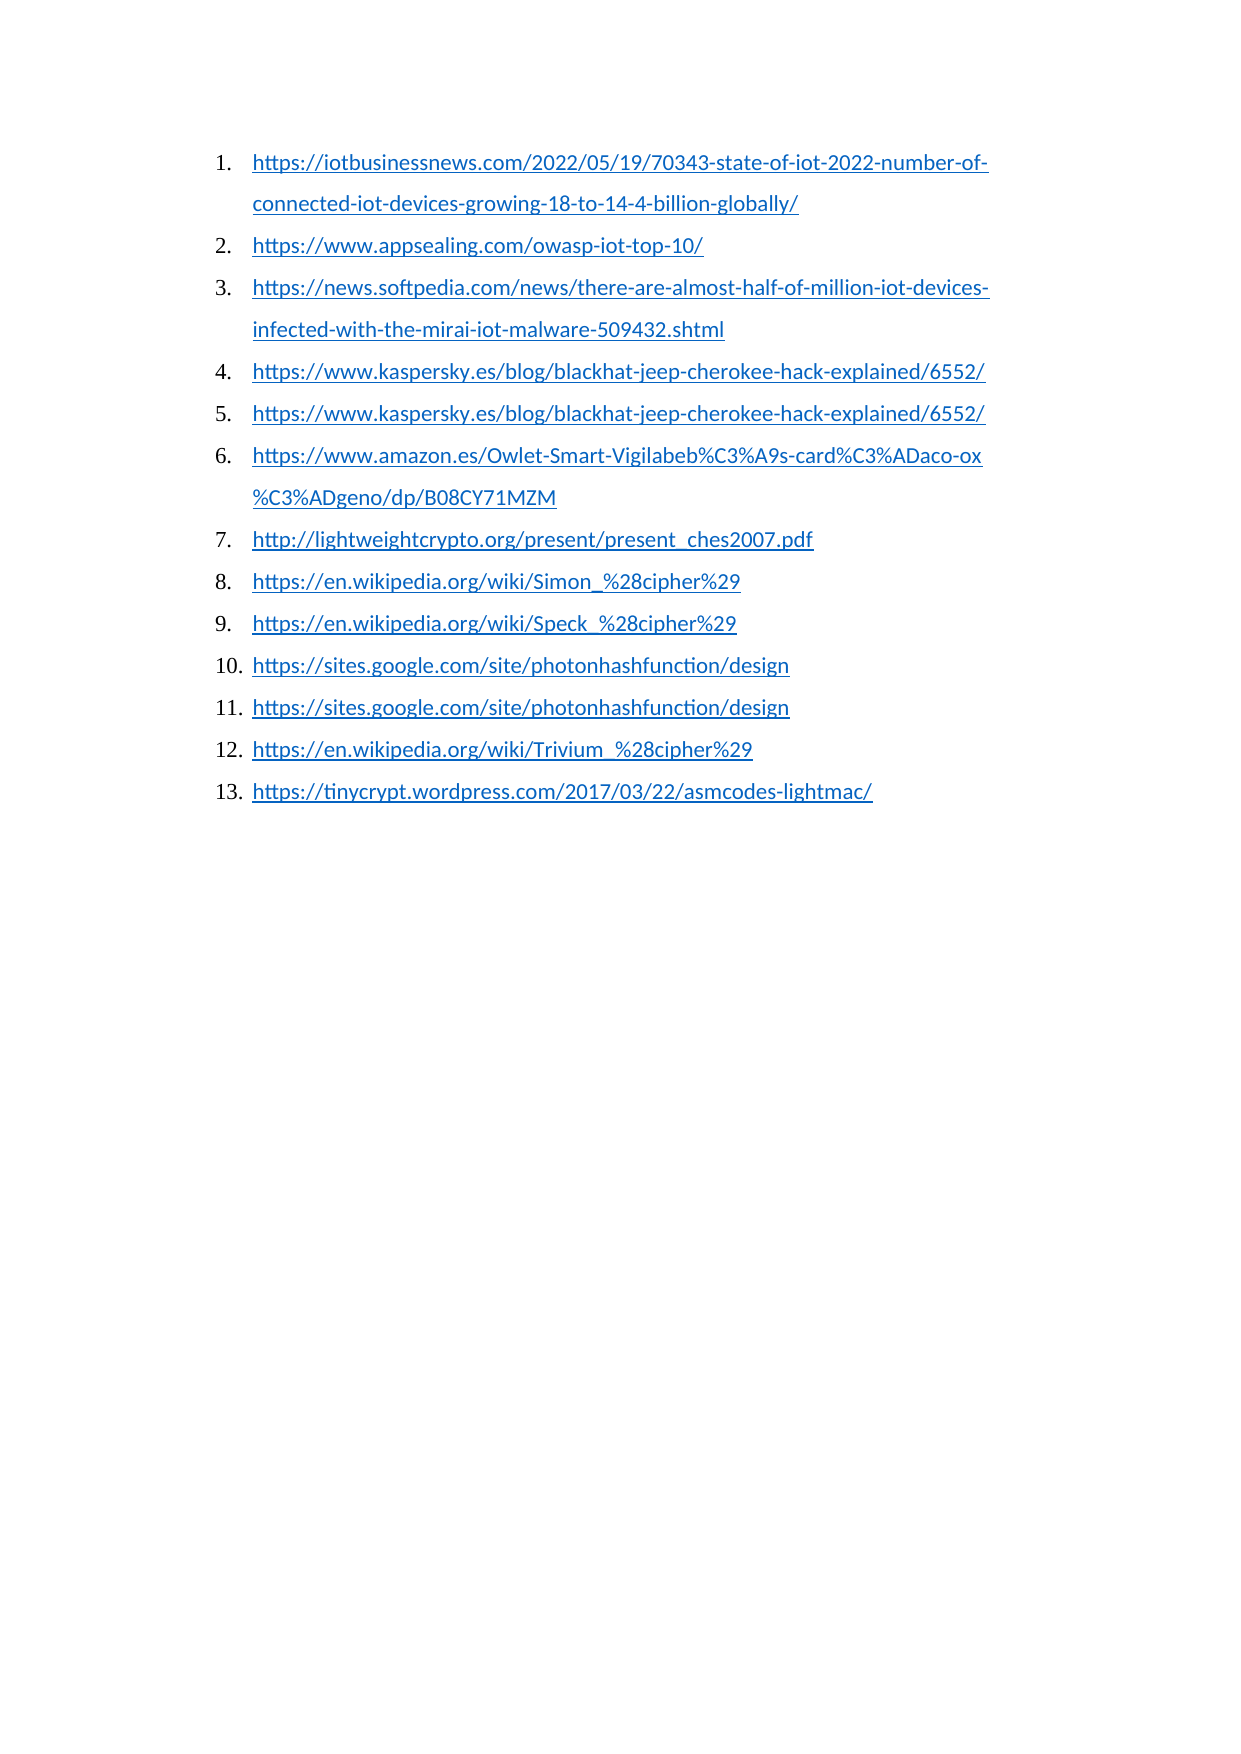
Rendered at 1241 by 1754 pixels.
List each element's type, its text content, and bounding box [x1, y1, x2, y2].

list https://www.kaspersky.es/blog/blackhat-jeep-cherokee-hack-explained/6552/ [215, 399, 1063, 427]
list https://en.wikipedia.org/wiki/Simon_%28cipher%29 [215, 567, 1063, 595]
list http://lightweightcrypto.org/present/present_ches2007.pdf [215, 525, 1063, 553]
list https://www.kaspersky.es/blog/blackhat-jeep-cherokee-hack-explained/6552/ [215, 357, 1063, 386]
list https://iotbusinessnews.com/2022/05/19/70343-state-of-iot-2022-number-of-connected-iot-devices-growing-18-to-14-4-billion-globally/ [215, 148, 1063, 218]
list https://sites.google.com/site/photonhashfunction/design [215, 693, 1063, 721]
list https://www.appsealing.com/owasp-iot-top-10/ [215, 232, 1063, 259]
list https://tinycrypt.wordpress.com/2017/03/22/asmcodes-lightmac/ [215, 777, 1063, 805]
list https://en.wikipedia.org/wiki/Trivium_%28cipher%29 [215, 735, 1063, 763]
list https://en.wikipedia.org/wiki/Speck_%28cipher%29 [215, 609, 1063, 637]
list https://www.amazon.es/Owlet-Smart-Vigilabeb%C3%A9s-card%C3%ADaco-ox%C3%ADgeno/dp/B08CY71MZM [215, 441, 1063, 511]
list https://news.softpedia.com/news/there-are-almost-half-of-million-iot-devices-infected-with-the-mirai-iot-malware-509432.shtml [215, 273, 1063, 343]
list https://sites.google.com/site/photonhashfunction/design [215, 651, 1063, 679]
